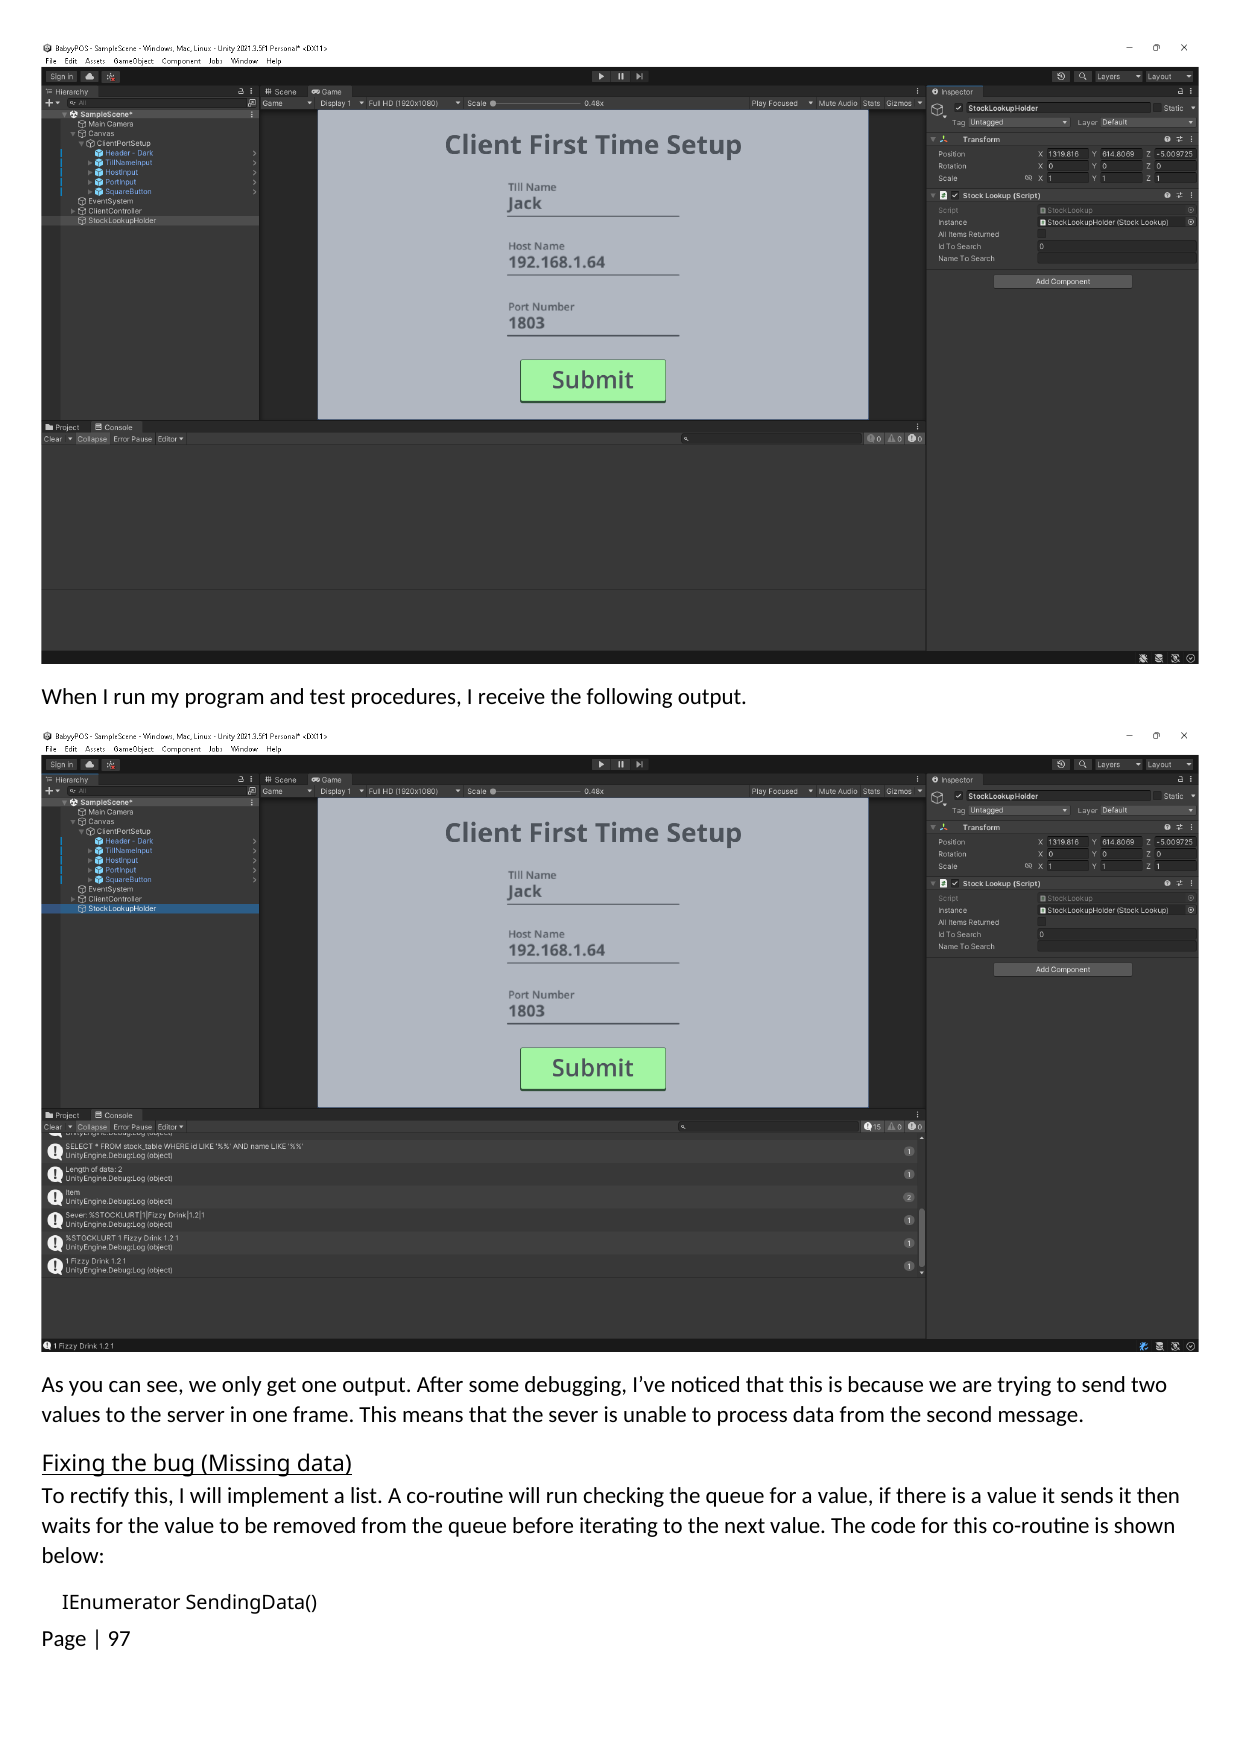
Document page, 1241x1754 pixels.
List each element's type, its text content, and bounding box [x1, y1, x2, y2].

text IEnumerator SendingData() [41, 1588, 1199, 1615]
picture [41, 729, 1199, 1352]
text When I run my program and test procedures, I receive the following output. [41, 682, 1199, 710]
subtitle Fixing the bug (Missing data) [41, 1447, 1199, 1479]
picture [41, 41, 1199, 664]
text To rectify this, I will implement a list. A co-routine will run checking the queue for a value, if there is a value it sends it then waits for the value to be removed from the queue before iterating to the next value. The code for this co-routine is shown below: [41, 1481, 1199, 1569]
text As you can see, we only get one output. After some debugging, I’ve noticed that this is because we are trying to send two values to the server in one frame. This means that the sever is unable to process data from the second message. [41, 1370, 1199, 1428]
